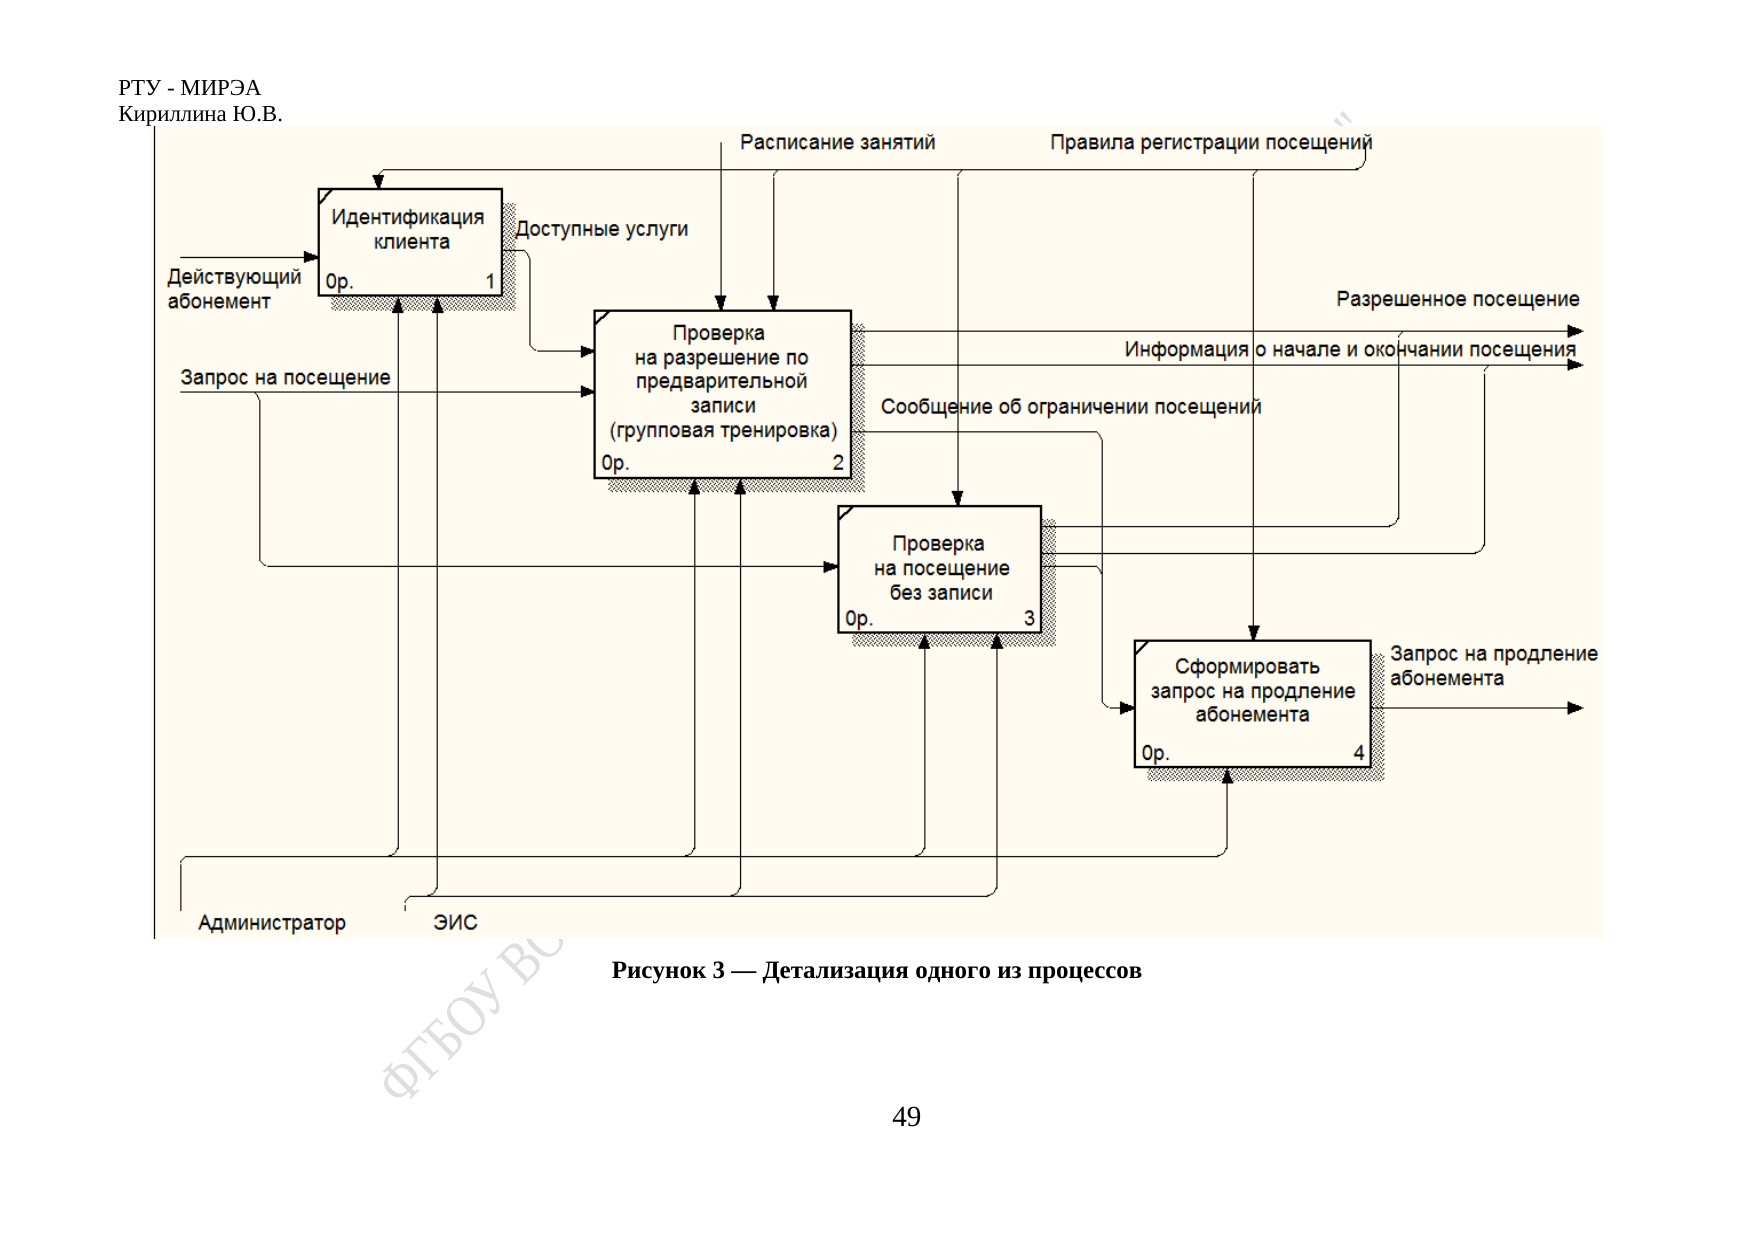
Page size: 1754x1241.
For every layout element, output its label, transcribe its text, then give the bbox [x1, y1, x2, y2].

text Рисунок 3 — Детализация одного из процессов [118, 955, 1636, 984]
picture [151, 126, 1603, 939]
